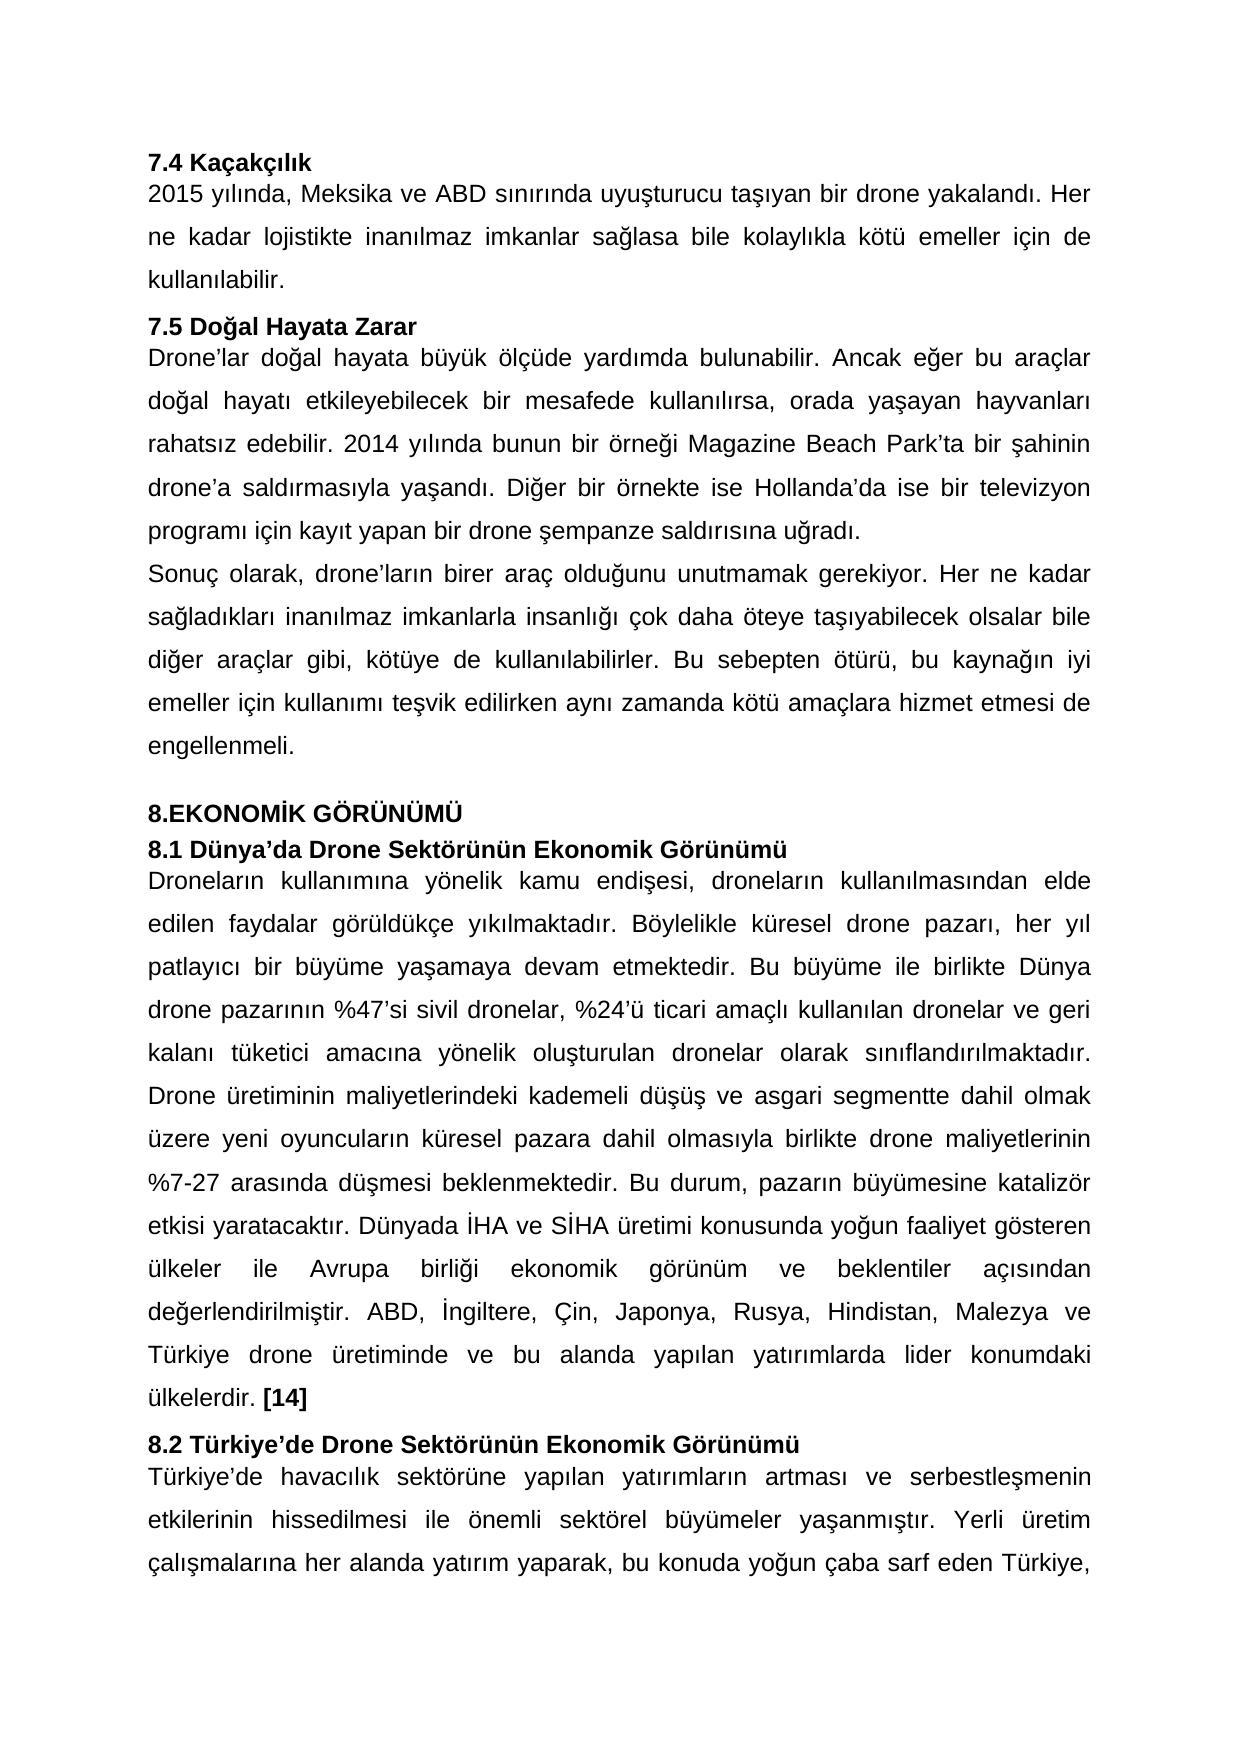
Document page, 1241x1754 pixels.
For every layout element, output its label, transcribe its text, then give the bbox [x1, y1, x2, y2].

text Droneların kullanımına yönelik kamu endişesi, droneların kullanılmasından elde edilen faydalar görüldükçe yıkılmaktadır. Böylelikle küresel drone pazarı, her yıl patlayıcı bir büyüme yaşamaya devam etmektedir. Bu büyüme ile birlikte Dünya drone pazarının %47’si sivil dronelar, %24’ü ticari amaçlı kullanılan dronelar ve geri kalanı tüketici amacına yönelik oluşturulan dronelar olarak sınıflandırılmaktadır. Drone üretiminin maliyetlerindeki kademeli düşüş ve asgari segmentte dahil olmak üzere yeni oyuncuların küresel pazara dahil olmasıyla birlikte drone maliyetlerinin %7-27 arasında düşmesi beklenmektedir. Bu durum, pazarın büyümesine katalizör etkisi yaratacaktır. Dünyada İHA ve SİHA üretimi konusunda yoğun faaliyet gösteren ülkeler ile Avrupa birliği ekonomik görünüm ve beklentiler açısından değerlendirilmiştir. ABD, İngiltere, Çin, Japonya, Rusya, Hindistan, Malezya ve Türkiye drone üretiminde ve bu alanda yapılan yatırımlarda lider konumdaki ülkelerdir. [14] [148, 866, 1093, 1412]
subtitle 8.EKONOMİK GÖRÜNÜMÜ [148, 799, 1093, 828]
subtitle 7.5 Doğal Hayata Zarar [148, 312, 1093, 341]
text 2015 yılında, Meksika ve ABD sınırında uyuşturucu taşıyan bir drone yakalandı. Her ne kadar lojistikte inanılmaz imkanlar sağlasa bile kolaylıkla kötü emeller için de kullanılabilir. [148, 179, 1093, 294]
text Sonuç olarak, drone’ların birer araç olduğunu unutmamak gerekiyor. Her ne kadar sağladıkları inanılmaz imkanlarla insanlığı çok daha öteye taşıyabilecek olsalar bile diğer araçlar gibi, kötüye de kullanılabilirler. Bu sebepten ötürü, bu kaynağın iyi emeller için kullanımı teşvik edilirken aynı zamanda kötü amaçlara hizmet etmesi de engellenmeli. [148, 559, 1093, 760]
text Drone’lar doğal hayata büyük ölçüde yardımda bulunabilir. Ancak eğer bu araçlar doğal hayatı etkileyebilecek bir mesafede kullanılırsa, orada yaşayan hayvanları rahatsız edebilir. 2014 yılında bunun bir örneği Magazine Beach Park’ta bir şahinin drone’a saldırmasıyla yaşandı. Diğer bir örnekte ise Hollanda’da ise bir televizyon programı için kayıt yapan bir drone şempanze saldırısına uğradı. [148, 343, 1093, 544]
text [148, 1462, 1093, 1577]
subtitle 8.2 Türkiye’de Drone Sektörünün Ekonomik Görünümü [148, 1431, 1093, 1459]
subtitle 7.4 Kaçakçılık [148, 148, 1093, 176]
subtitle 8.1 Dünya’da Drone Sektörünün Ekonomik Görünümü [148, 835, 1093, 863]
